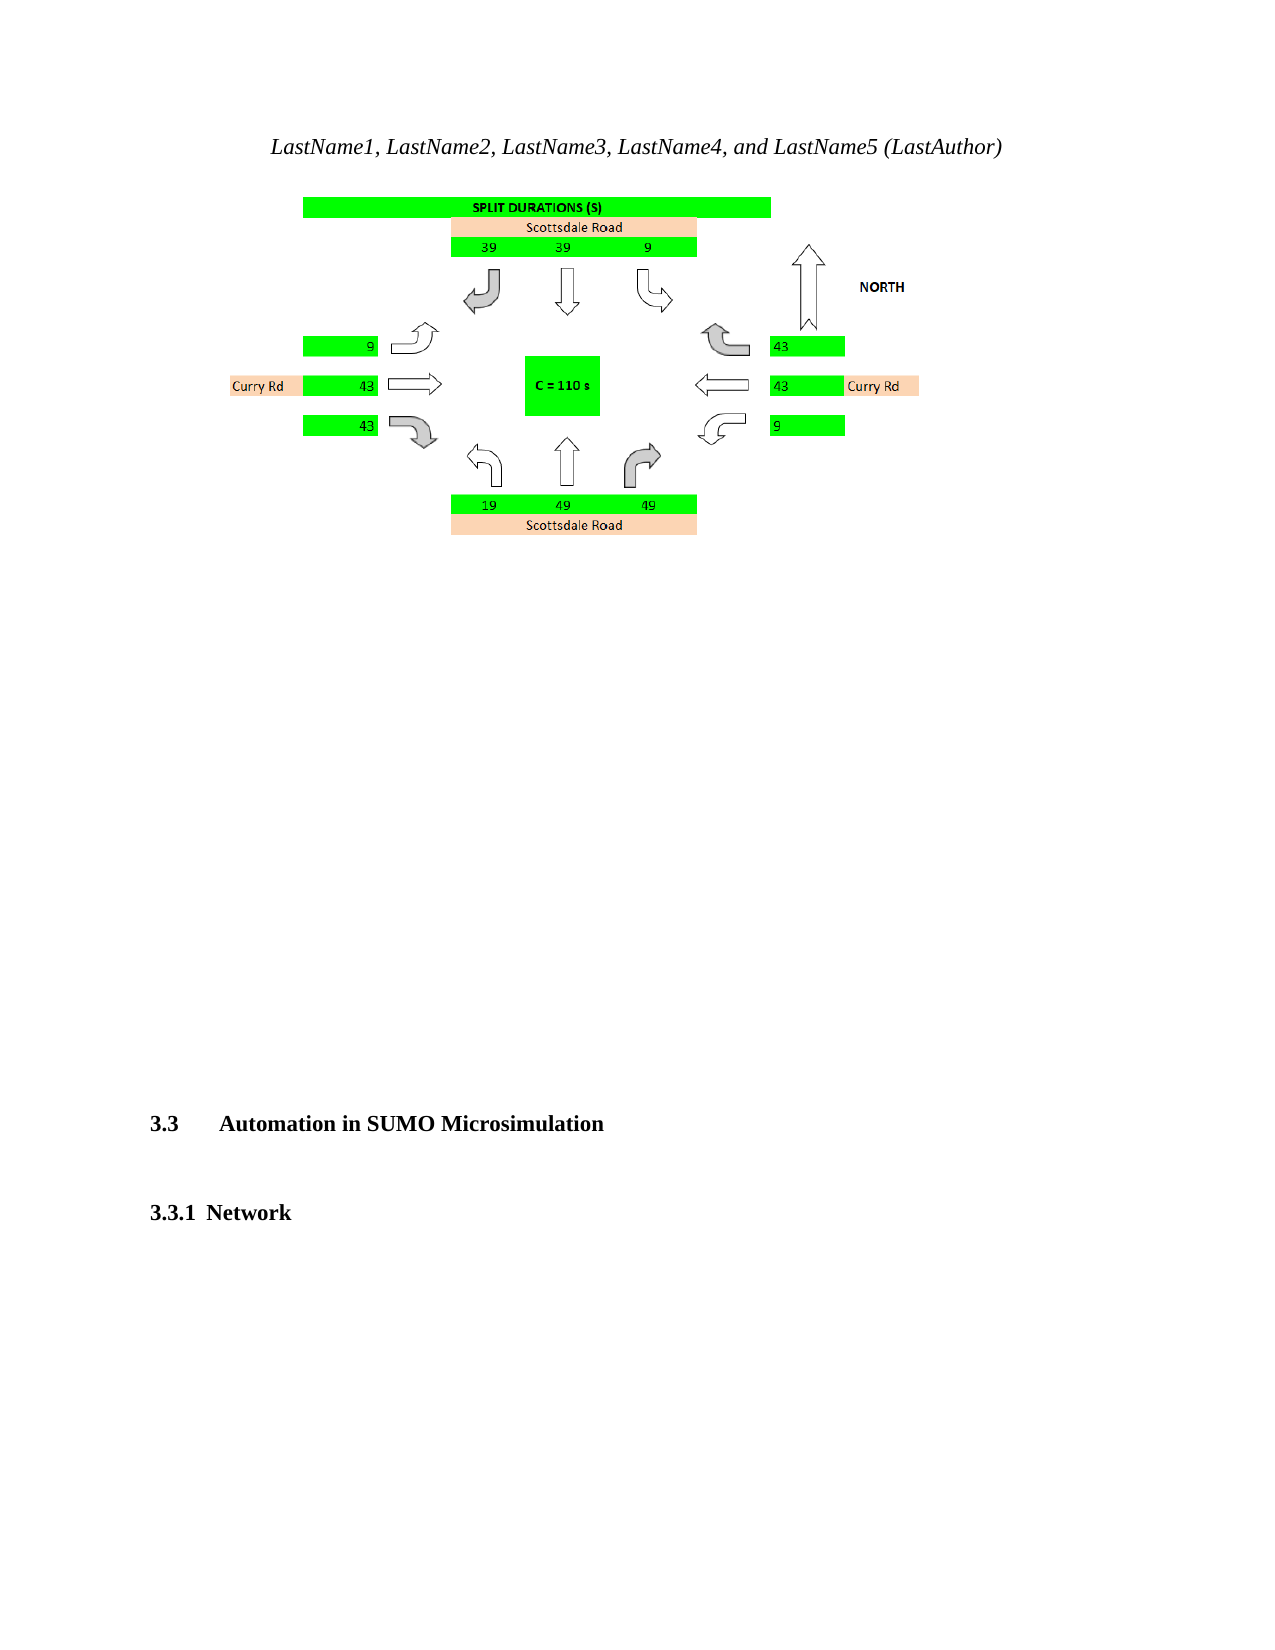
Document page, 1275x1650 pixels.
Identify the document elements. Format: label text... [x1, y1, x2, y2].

picture [230, 193, 923, 539]
subtitle Automation in SUMO Microsimulation [150, 1110, 1125, 1136]
subtitle Network [150, 1200, 1125, 1226]
